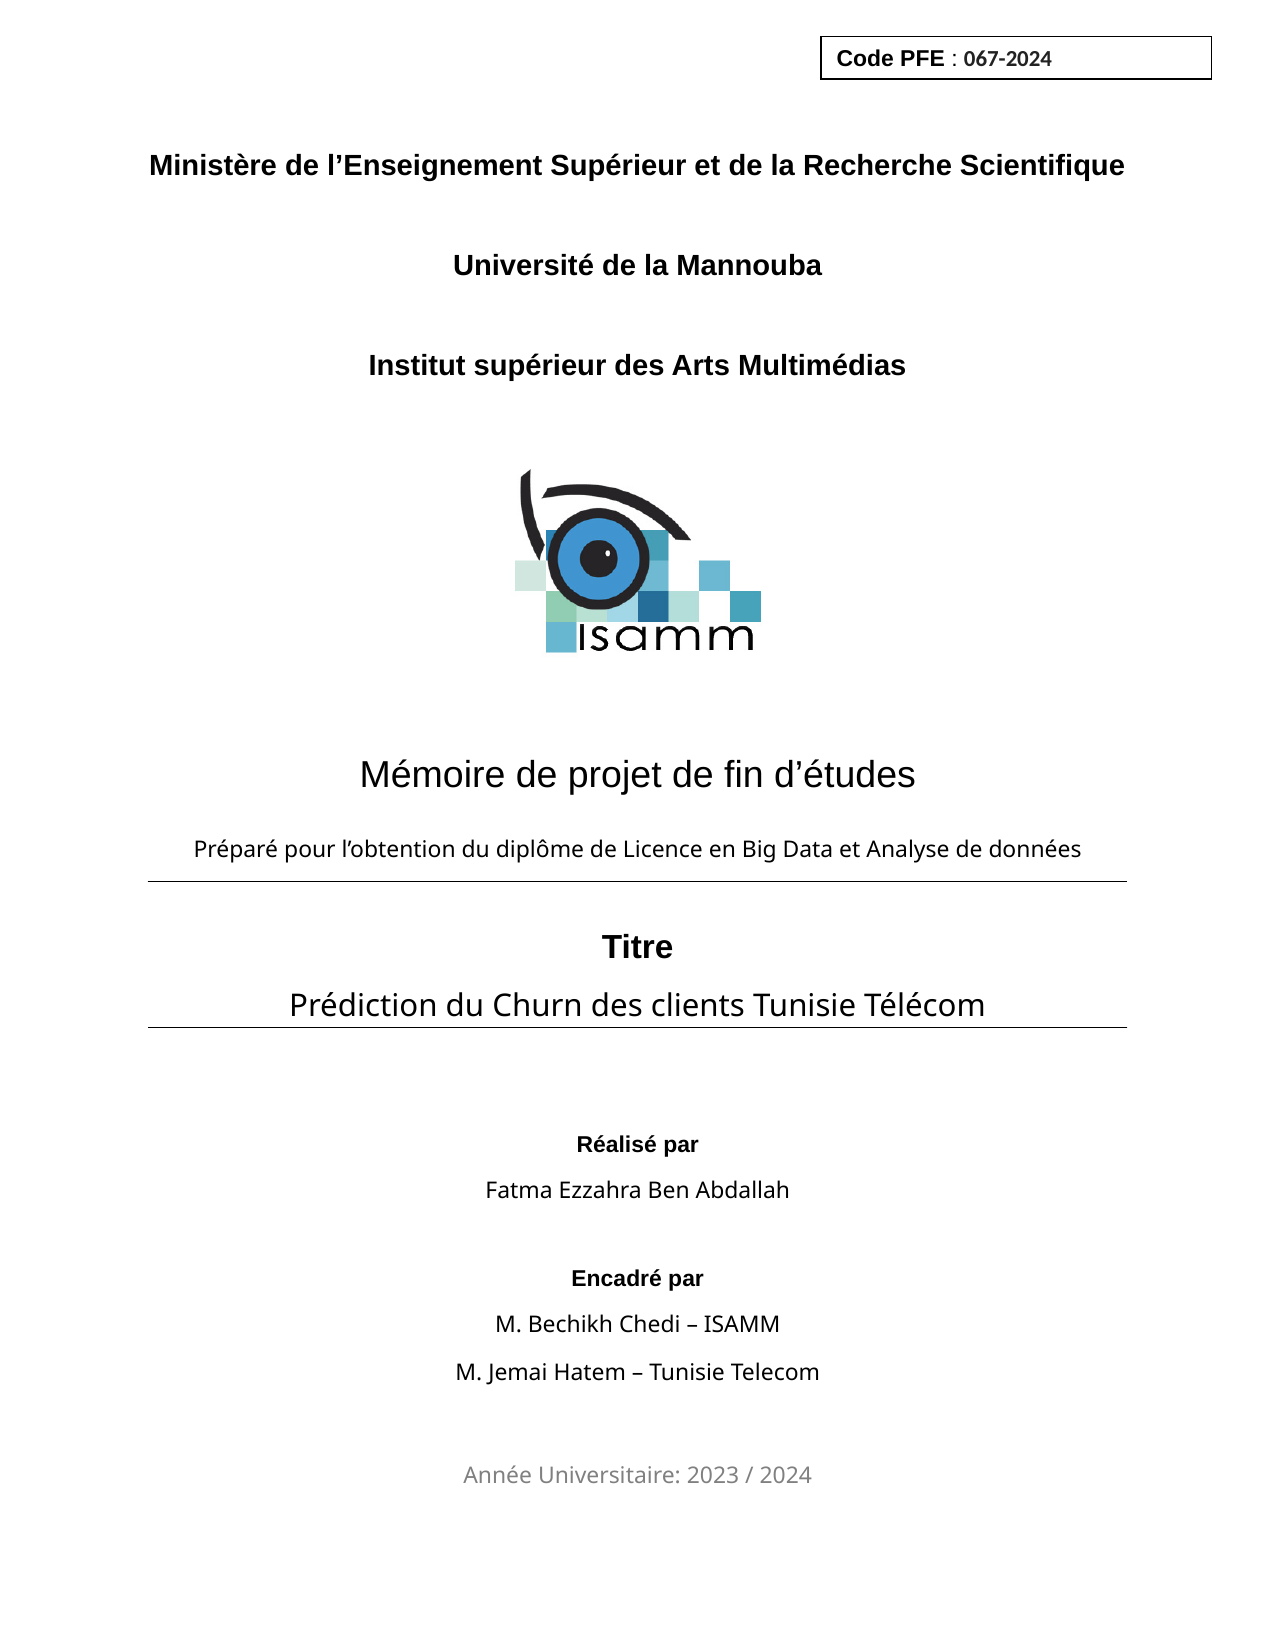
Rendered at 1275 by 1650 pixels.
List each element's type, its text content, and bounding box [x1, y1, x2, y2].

text Institut supérieur des Arts Multimédias [148, 348, 1127, 382]
text Année Universitaire: 2023 / 2024 [148, 1459, 1127, 1491]
text Prédiction du Churn des clients Tunisie Télécom [148, 979, 1127, 1027]
text M. Jemai Hatem – Tunisie Telecom [148, 1355, 1127, 1387]
text Ministère de l’Enseignement Supérieur et de la Recherche Scientifique [148, 148, 1127, 181]
text M. Bechikh Chedi – ISAMM [148, 1307, 1127, 1339]
text Fatma Ezzahra Ben Abdallah [148, 1173, 1127, 1205]
picture [504, 455, 771, 662]
text Réalisé par [148, 1131, 1127, 1157]
text Préparé pour l’obtention du diplôme de Licence en Big Data et Analyse de données [148, 833, 1127, 864]
text Mémoire de projet de fin d’études [148, 753, 1127, 796]
text Encadré par [148, 1264, 1127, 1291]
text Université de la Mannouba [148, 248, 1127, 282]
text Titre [148, 924, 1127, 966]
